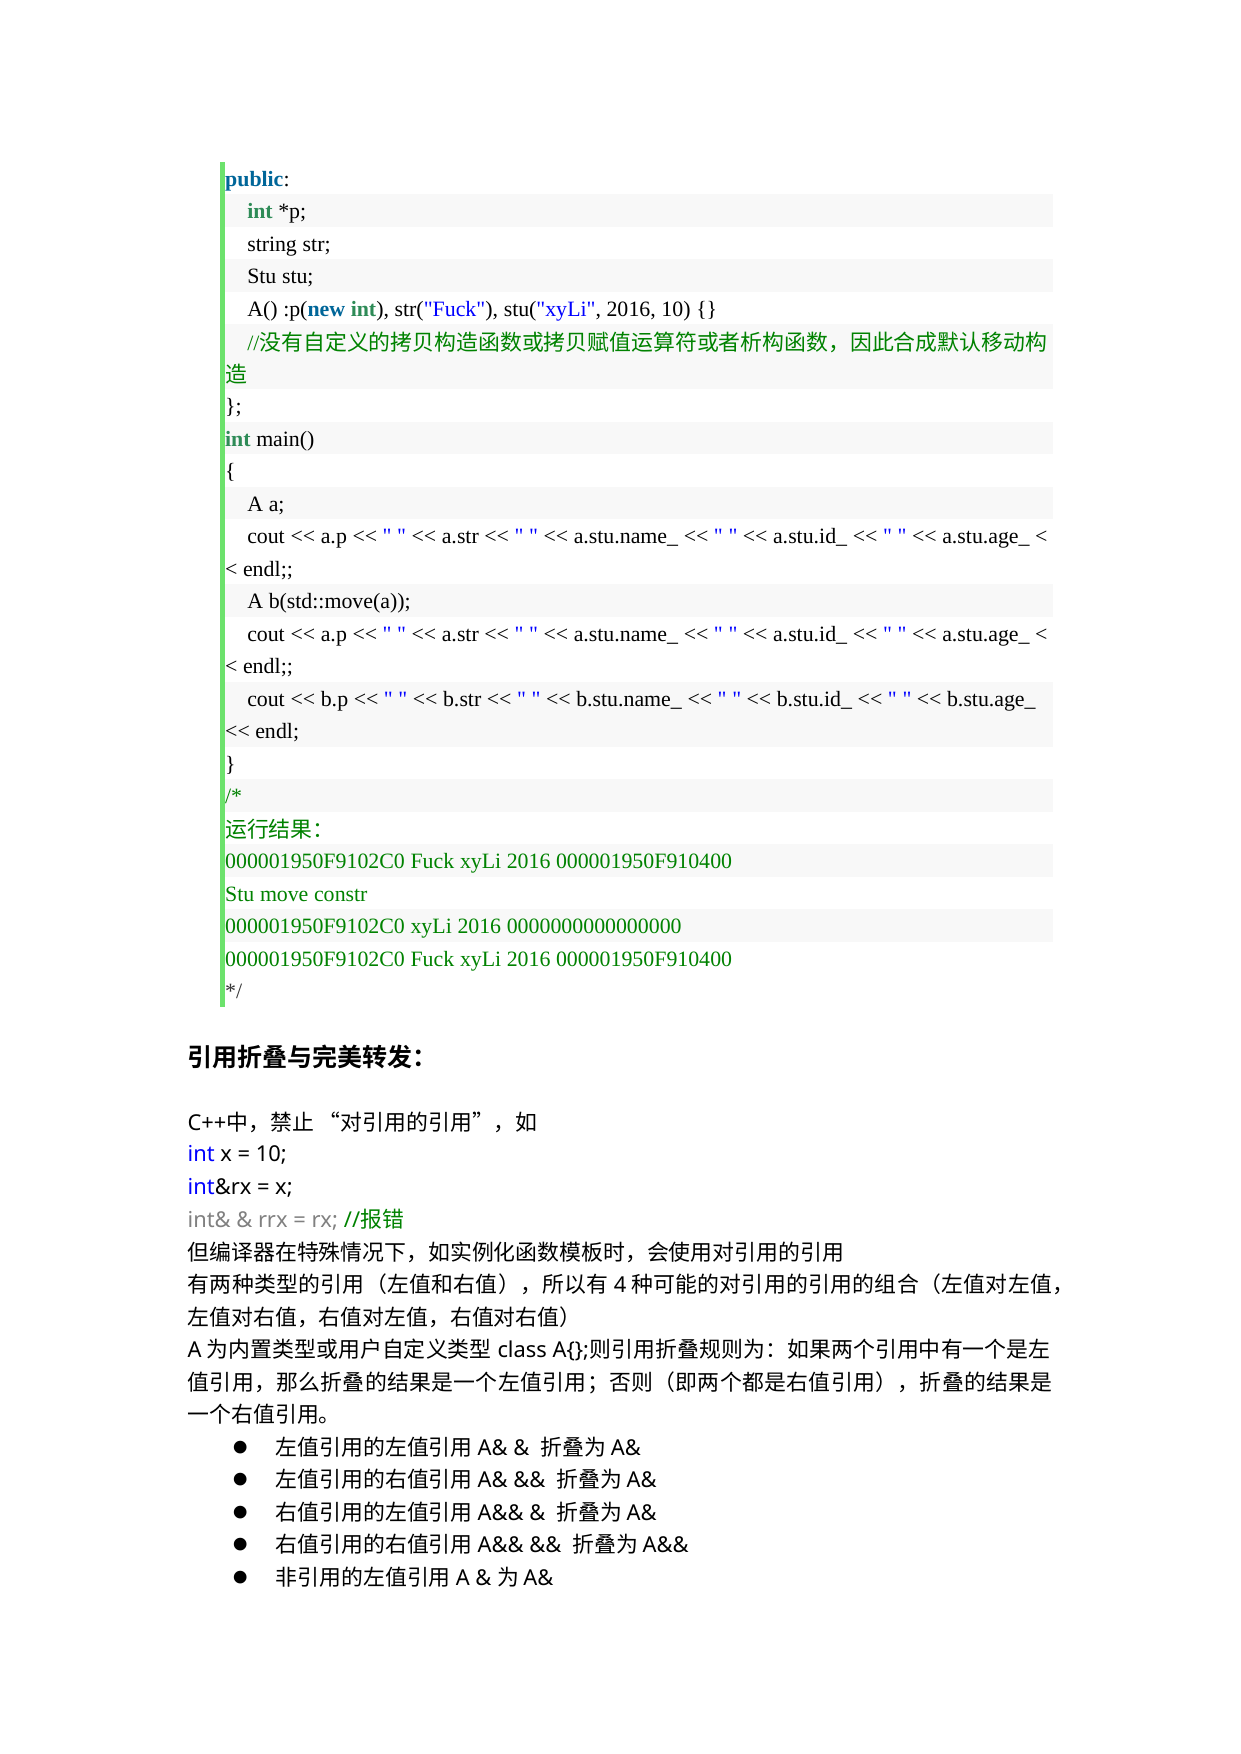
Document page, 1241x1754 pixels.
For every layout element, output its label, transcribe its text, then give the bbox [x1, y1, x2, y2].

list 右值引用的右值引用 A&& && 折叠为A&& [232, 1527, 1053, 1559]
text /* [225, 779, 1053, 812]
text int x = 10; [187, 1137, 1053, 1169]
text A() :p(new int), str("Fuck"), stu("xyLi", 2016, 10) {} [225, 292, 1053, 324]
list 右值引用的左值引用 A&& & 折叠为A& [232, 1494, 1053, 1527]
list 左值引用的右值引用 A& && 折叠为A& [232, 1462, 1053, 1494]
text cout << a.p << " " << a.str << " " << a.stu.name_ << " " << a.stu.id_ << " " << a.stu.age_ << endl;; [225, 617, 1053, 682]
text A a; [225, 487, 1053, 519]
text A b(std::move(a)); [225, 584, 1053, 617]
text 000001950F9102C0 Fuck xyLi 2016 000001950F910400 [225, 844, 1053, 877]
text A为内置类型或用户自定义类型class A{};则引用折叠规则为：如果两个引用中有一个是左值引用，那么折叠的结果是一个左值引用；否则（即两个都是右值引用），折叠的结果是一个右值引用。 [187, 1332, 1053, 1429]
text 000001950F9102C0 xyLi 2016 0000000000000000 [225, 909, 1053, 942]
text Stu move constr [225, 877, 1053, 909]
text int& & rrx = rx; //报错 [187, 1202, 1053, 1234]
text 有两种类型的引用（左值和右值），所以有4种可能的对引用的引用的组合（左值对左值，左值对右值，右值对左值，右值对右值） [187, 1267, 1053, 1332]
text int main() [225, 422, 1053, 454]
text 但编译器在特殊情况下，如实例化函数模板时，会使用对引用的引用 [187, 1234, 1053, 1267]
text cout << b.p << " " << b.str << " " << b.stu.name_ << " " << b.stu.id_ << " " << b.stu.age_ << endl; [225, 682, 1053, 747]
text C++中，禁止 “对引用的引用”，如 [187, 1104, 1053, 1137]
text int *p; [225, 194, 1053, 227]
text 000001950F9102C0 Fuck xyLi 2016 000001950F910400 [225, 942, 1053, 974]
text */ [225, 974, 1053, 1007]
text //没有自定义的拷贝构造函数或拷贝赋值运算符或者析构函数，因此合成默认移动构造 [225, 324, 1053, 389]
text { [225, 454, 1053, 487]
text cout << a.p << " " << a.str << " " << a.stu.name_ << " " << a.stu.id_ << " " << a.stu.age_ << endl;; [225, 519, 1053, 584]
text } [225, 747, 1053, 779]
text string str; [225, 227, 1053, 259]
text Stu stu; [225, 259, 1053, 292]
text public: [225, 162, 1053, 194]
text }; [225, 389, 1053, 422]
subtitle 引用折叠与完美转发： [187, 1023, 1053, 1088]
list 非引用的左值引用 A & 为A& [232, 1559, 1053, 1592]
list 左值引用的左值引用 A& & 折叠为A& [232, 1429, 1053, 1462]
text int&rx = x; [187, 1169, 1053, 1202]
text 运行结果： [225, 812, 1053, 844]
